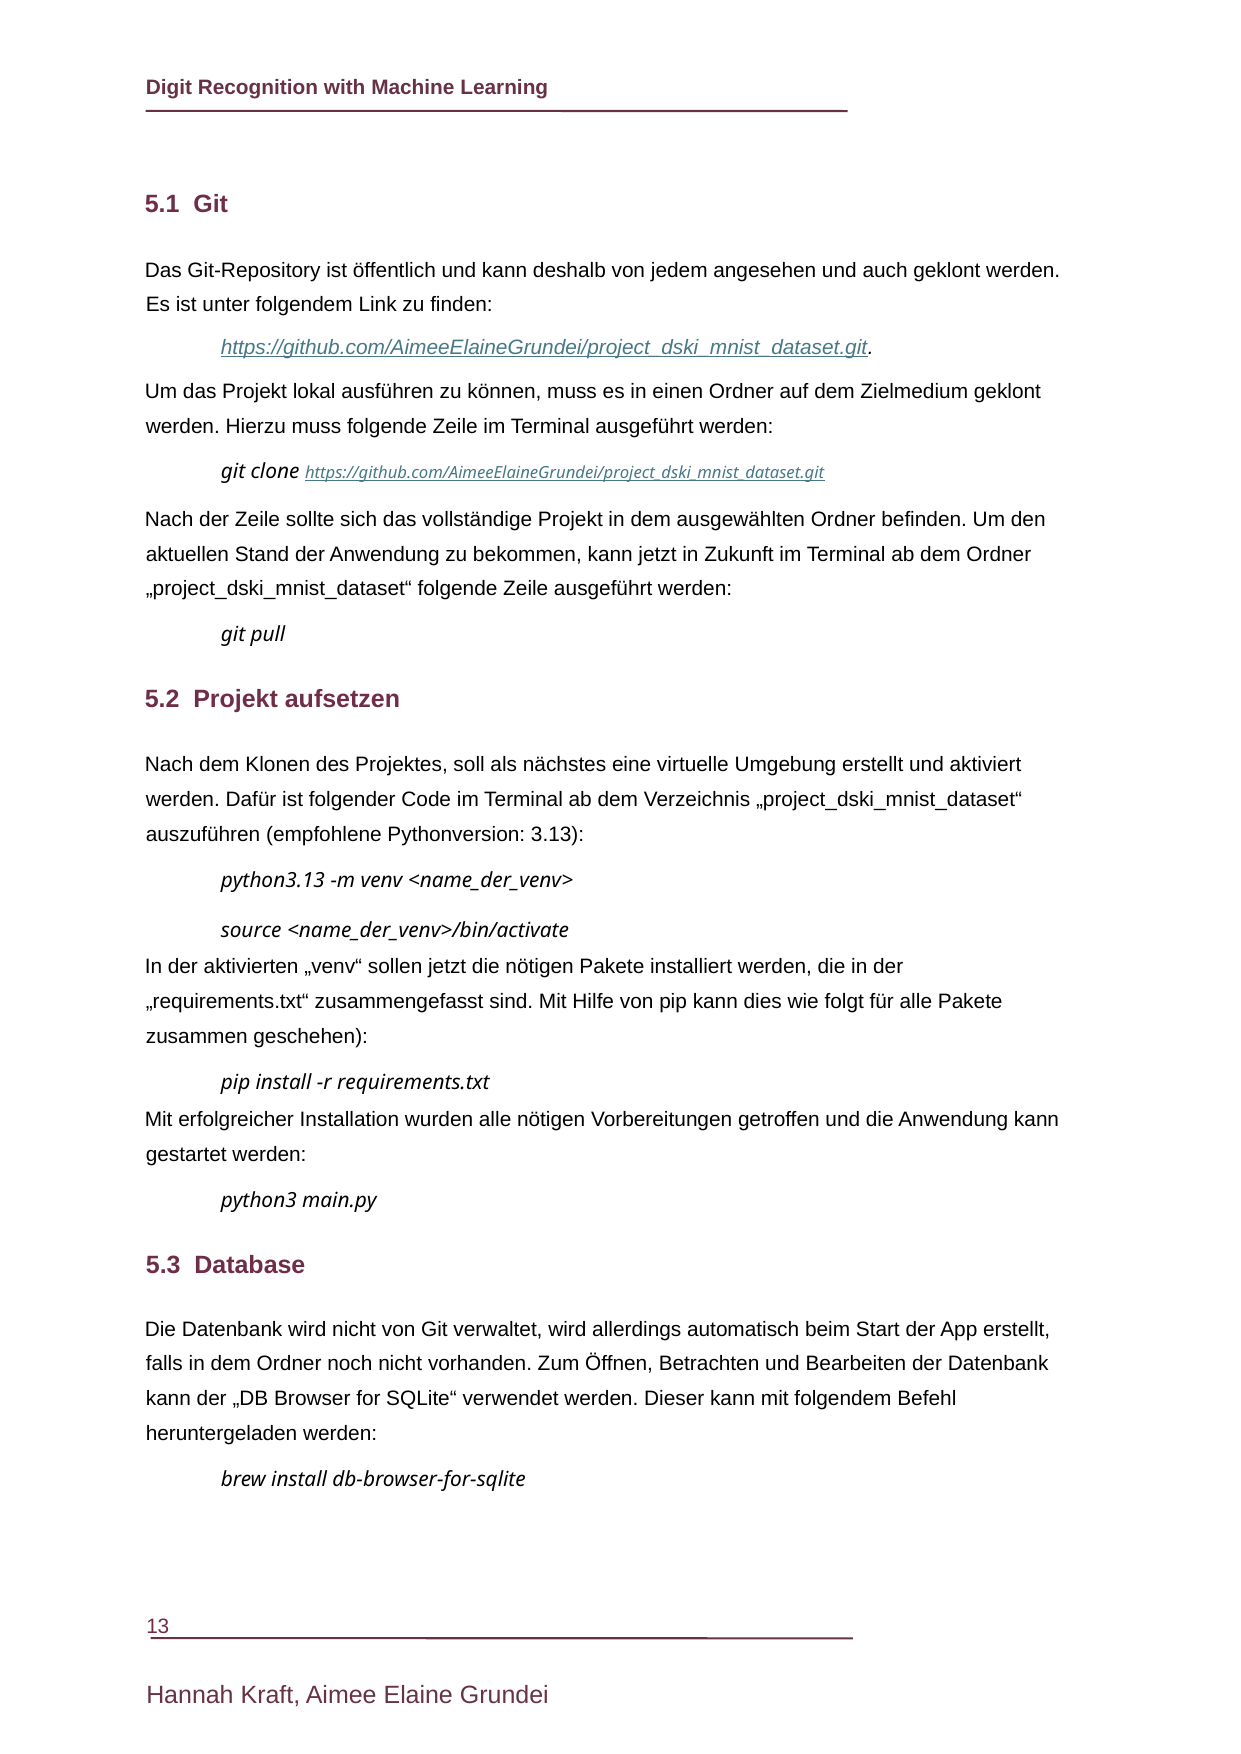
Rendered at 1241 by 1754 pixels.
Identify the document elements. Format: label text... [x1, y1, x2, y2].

text brew install db-browser-for-sqlite [146, 1464, 1061, 1493]
text source <name_der_venv>/bin/activate [147, 915, 1061, 943]
text python3 main.py [146, 1185, 1061, 1214]
text Um das Projekt lokal ausführen zu können, muss es in einen Ordner auf dem Zielmedium geklont werden. Hierzu muss folgende Zeile im Terminal ausgeführt werden: [144, 379, 1061, 437]
text Nach der Zeile sollte sich das vollständige Projekt in dem ausgewählten Ordner befinden. Um den aktuellen Stand der Anwendung zu bekommen, kann jetzt in Zukunft im Terminal ab dem Ordner „project_dski_mnist_dataset“ folgende Zeile ausgeführt werden: [144, 507, 1062, 600]
text git pull [146, 619, 1061, 647]
subtitle 5.1 Git [144, 189, 1099, 218]
subtitle 5.3 Database [146, 1250, 1099, 1279]
text git clone https://github.com/AimeeElaineGrundei/project_dski_mnist_dataset.git [146, 457, 1061, 485]
text python3.13 -m venv <name_der_venv> [147, 865, 1061, 893]
text In der aktivierten „venv“ sollen jetzt die nötigen Pakete installiert werden, die in der „requirements.txt“ zusammengefasst sind. Mit Hilfe von pip kann dies wie folgt für alle Pakete zusammen geschehen): [144, 954, 1061, 1048]
text Die Datenbank wird nicht von Git verwaltet, wird allerdings automatisch beim Start der App erstellt, falls in dem Ordner noch nicht vorhanden. Zum Öffnen, Betrachten und Bearbeiten der Datenbank kann der „DB Browser for SQLite“ verwendet werden. Dieser kann mit folgendem Befehl heruntergeladen werden: [144, 1316, 1061, 1444]
text Nach dem Klonen des Projektes, soll als nächstes eine virtuelle Umgebung erstellt und aktiviert werden. Dafür ist folgender Code im Terminal ab dem Verzeichnis „project_dski_mnist_dataset“ auszuführen (empfohlene Pythonversion: 3.13): [144, 752, 1061, 846]
text Mit erfolgreicher Installation wurden alle nötigen Vorbereitungen getroffen und die Anwendung kann gestartet werden: [144, 1107, 1061, 1166]
text https://github.com/AimeeElaineGrundei/project_dski_mnist_dataset.git. [146, 335, 1061, 359]
subtitle 5.2 Projekt aufsetzen [144, 684, 1099, 713]
text pip install -r requirements.txt [146, 1067, 1061, 1096]
text Das Git-Repository ist öffentlich und kann deshalb von jedem angesehen und auch geklont werden. Es ist unter folgendem Link zu finden: [144, 257, 1061, 316]
